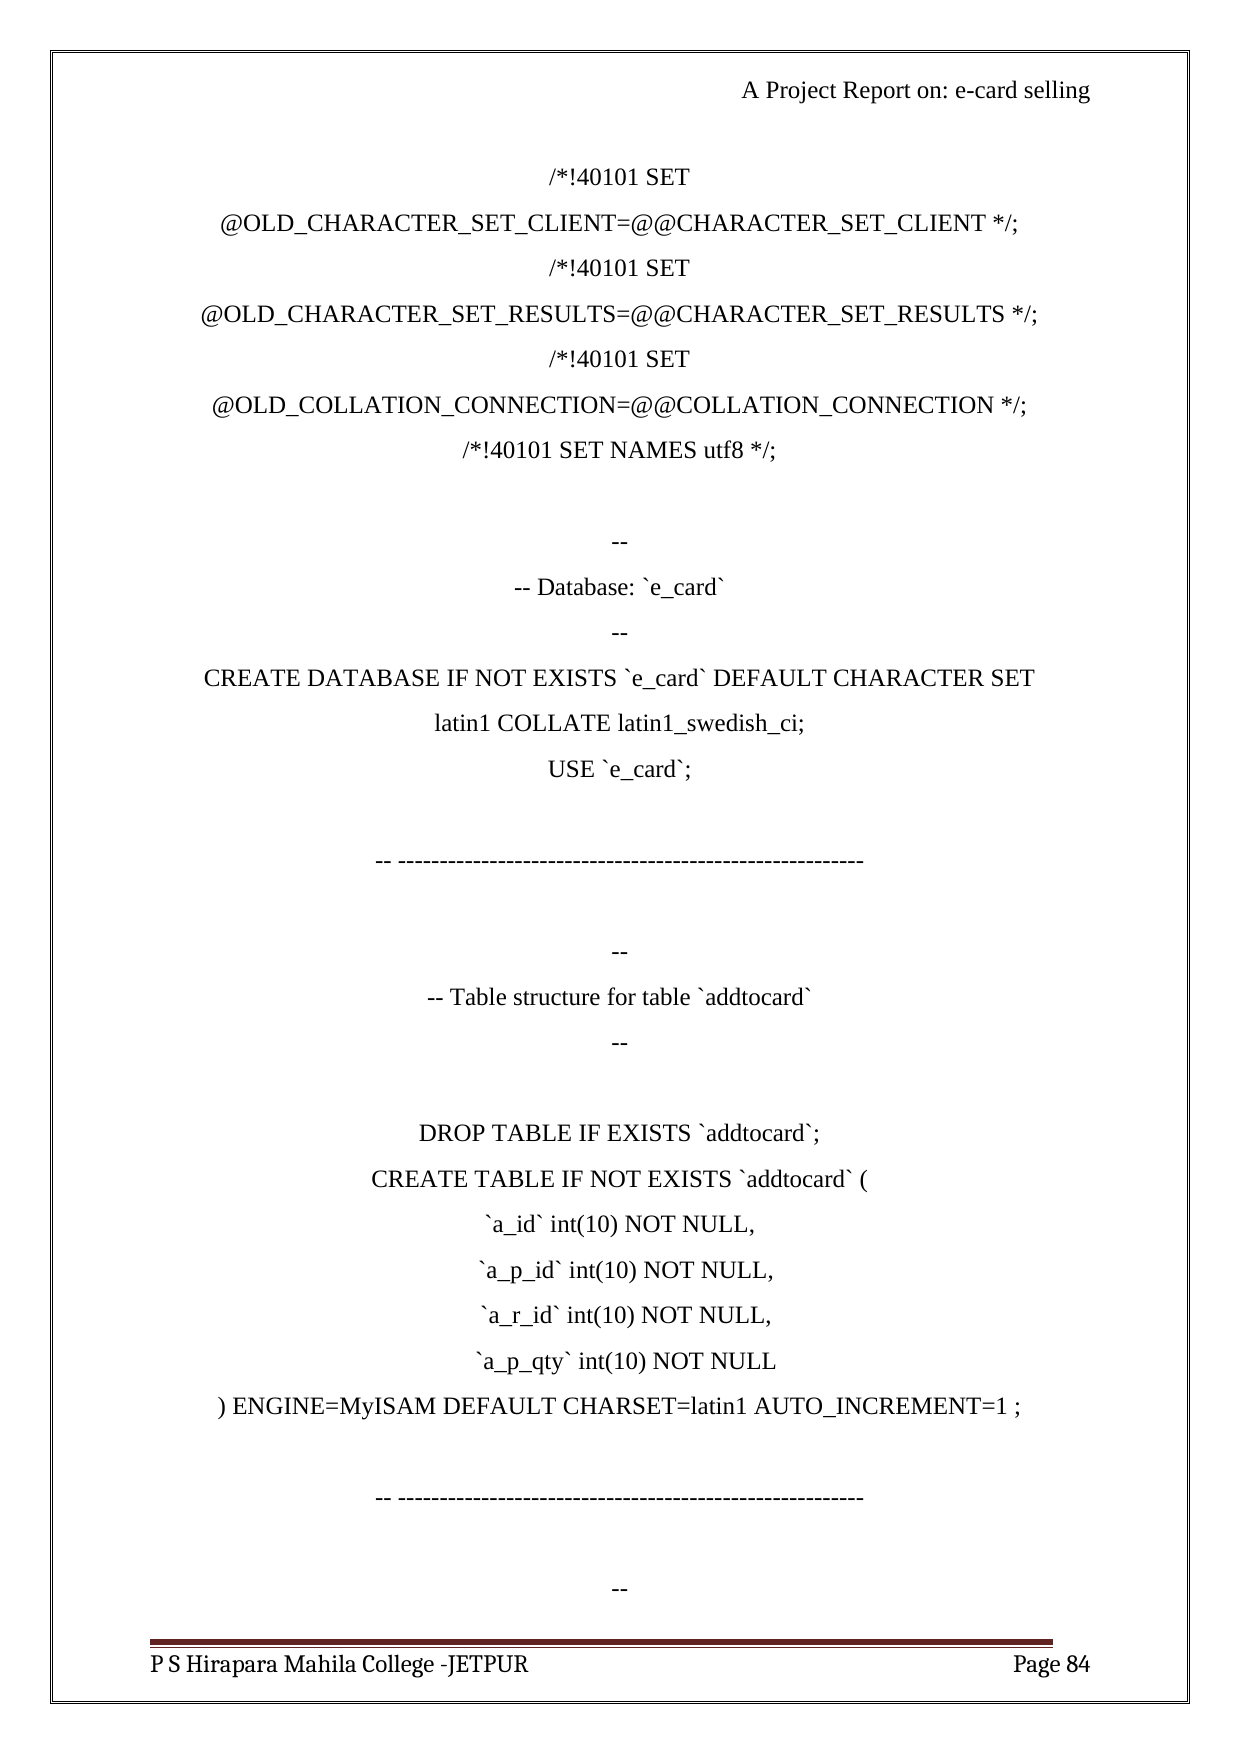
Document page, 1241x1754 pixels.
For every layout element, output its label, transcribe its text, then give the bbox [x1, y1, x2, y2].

title -- [197, 1560, 1042, 1606]
title `a_p_qty` int(10) NOT NULL [197, 1333, 1042, 1378]
title -- -------------------------------------------------------- [197, 832, 1042, 878]
title `a_p_id` int(10) NOT NULL, [197, 1242, 1042, 1287]
title -- Table structure for table `addtocard` [197, 969, 1042, 1014]
title -- Database: `e_card` [197, 559, 1042, 604]
title USE `e_card`; [197, 741, 1042, 787]
title /*!40101 SET @OLD_CHARACTER_SET_CLIENT=@@CHARACTER_SET_CLIENT */; [197, 149, 1042, 240]
title -- [197, 513, 1042, 559]
title -- -------------------------------------------------------- [197, 1469, 1042, 1515]
title /*!40101 SET NAMES utf8 */; [197, 422, 1042, 468]
title ) ENGINE=MyISAM DEFAULT CHARSET=latin1 AUTO_INCREMENT=1 ; [197, 1378, 1042, 1424]
title -- [197, 1014, 1042, 1060]
title CREATE DATABASE IF NOT EXISTS `e_card` DEFAULT CHARACTER SET latin1 COLLATE latin1_swedish_ci; [197, 650, 1042, 741]
title -- [197, 923, 1042, 969]
title DROP TABLE IF EXISTS `addtocard`; [197, 1105, 1042, 1151]
title `a_id` int(10) NOT NULL, [197, 1196, 1042, 1242]
title /*!40101 SET @OLD_CHARACTER_SET_RESULTS=@@CHARACTER_SET_RESULTS */; [197, 240, 1042, 331]
title `a_r_id` int(10) NOT NULL, [197, 1287, 1042, 1333]
title -- [197, 604, 1042, 650]
title /*!40101 SET @OLD_COLLATION_CONNECTION=@@COLLATION_CONNECTION */; [197, 331, 1042, 422]
title CREATE TABLE IF NOT EXISTS `addtocard` ( [197, 1151, 1042, 1196]
